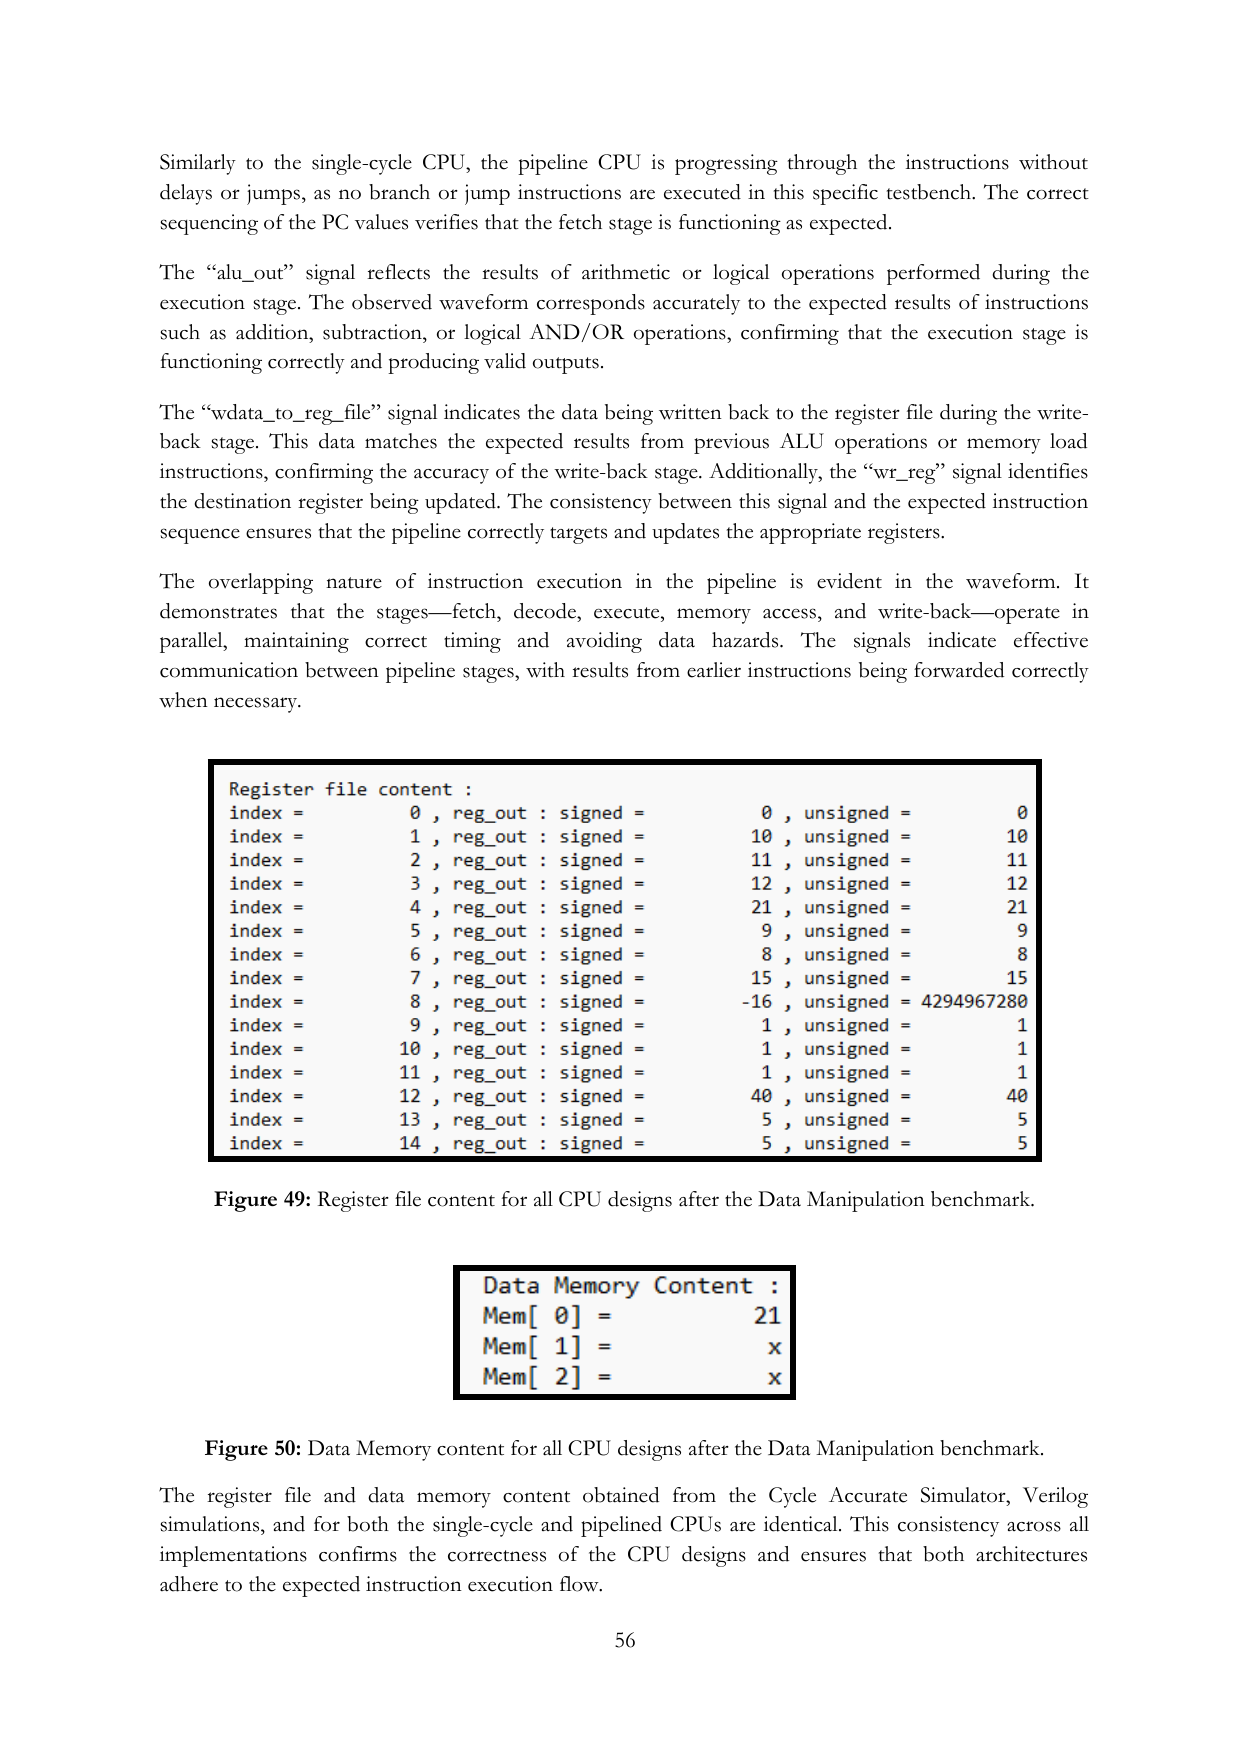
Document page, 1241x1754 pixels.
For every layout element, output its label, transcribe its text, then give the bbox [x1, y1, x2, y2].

text The “alu_out” signal reflects the results of arithmetic or logical operations performed during the execution stage. The observed waveform corresponds accurately to the expected results of instructions such as addition, subtraction, or logical AND/OR operations, confirming that the execution stage is functioning correctly and producing valid outputs. [159, 260, 1090, 375]
text The register file and data memory content obtained from the Cycle Accurate Simulator, Verilog simulations, and for both the single-cycle and pipelined CPUs are identical. This consistency across all implementations confirms the correctness of the CPU designs and ensures that both architectures adhere to the expected instruction execution flow. [159, 1482, 1090, 1597]
text The overlapping nature of instruction execution in the pipeline is evident in the waveform. It demonstrates that the stages—fetch, decode, execute, memory access, and write-back—operate in parallel, maintaining correct timing and avoiding data hazards. The signals indicate effective communication between pipeline stages, with results from earlier instructions being forwarded correctly when necessary. [159, 569, 1090, 713]
picture [460, 1271, 790, 1394]
text The “wdata_to_reg_file” signal indicates the data being written back to the register file during the write-back stage. This data matches the expected results from previous ALU operations or memory load instructions, confirming the accuracy of the write-back stage. Additionally, the “wr_reg” signal identifies the destination register being updated. The consistency between this signal and the expected instruction sequence ensures that the pipeline correctly targets and updates the appropriate registers. [159, 399, 1090, 544]
text Similarly to the single-cycle CPU, the pipeline CPU is progressing through the instructions without delays or jumps, as no branch or jump instructions are executed in this specific testbench. The correct sequencing of the PC values verifies that the fetch stage is functioning as expected. [159, 150, 1090, 235]
picture [214, 765, 1036, 1156]
text Figure 50: Data Memory content for all CPU designs after the Data Manipulation benchmark. [159, 1436, 1090, 1461]
